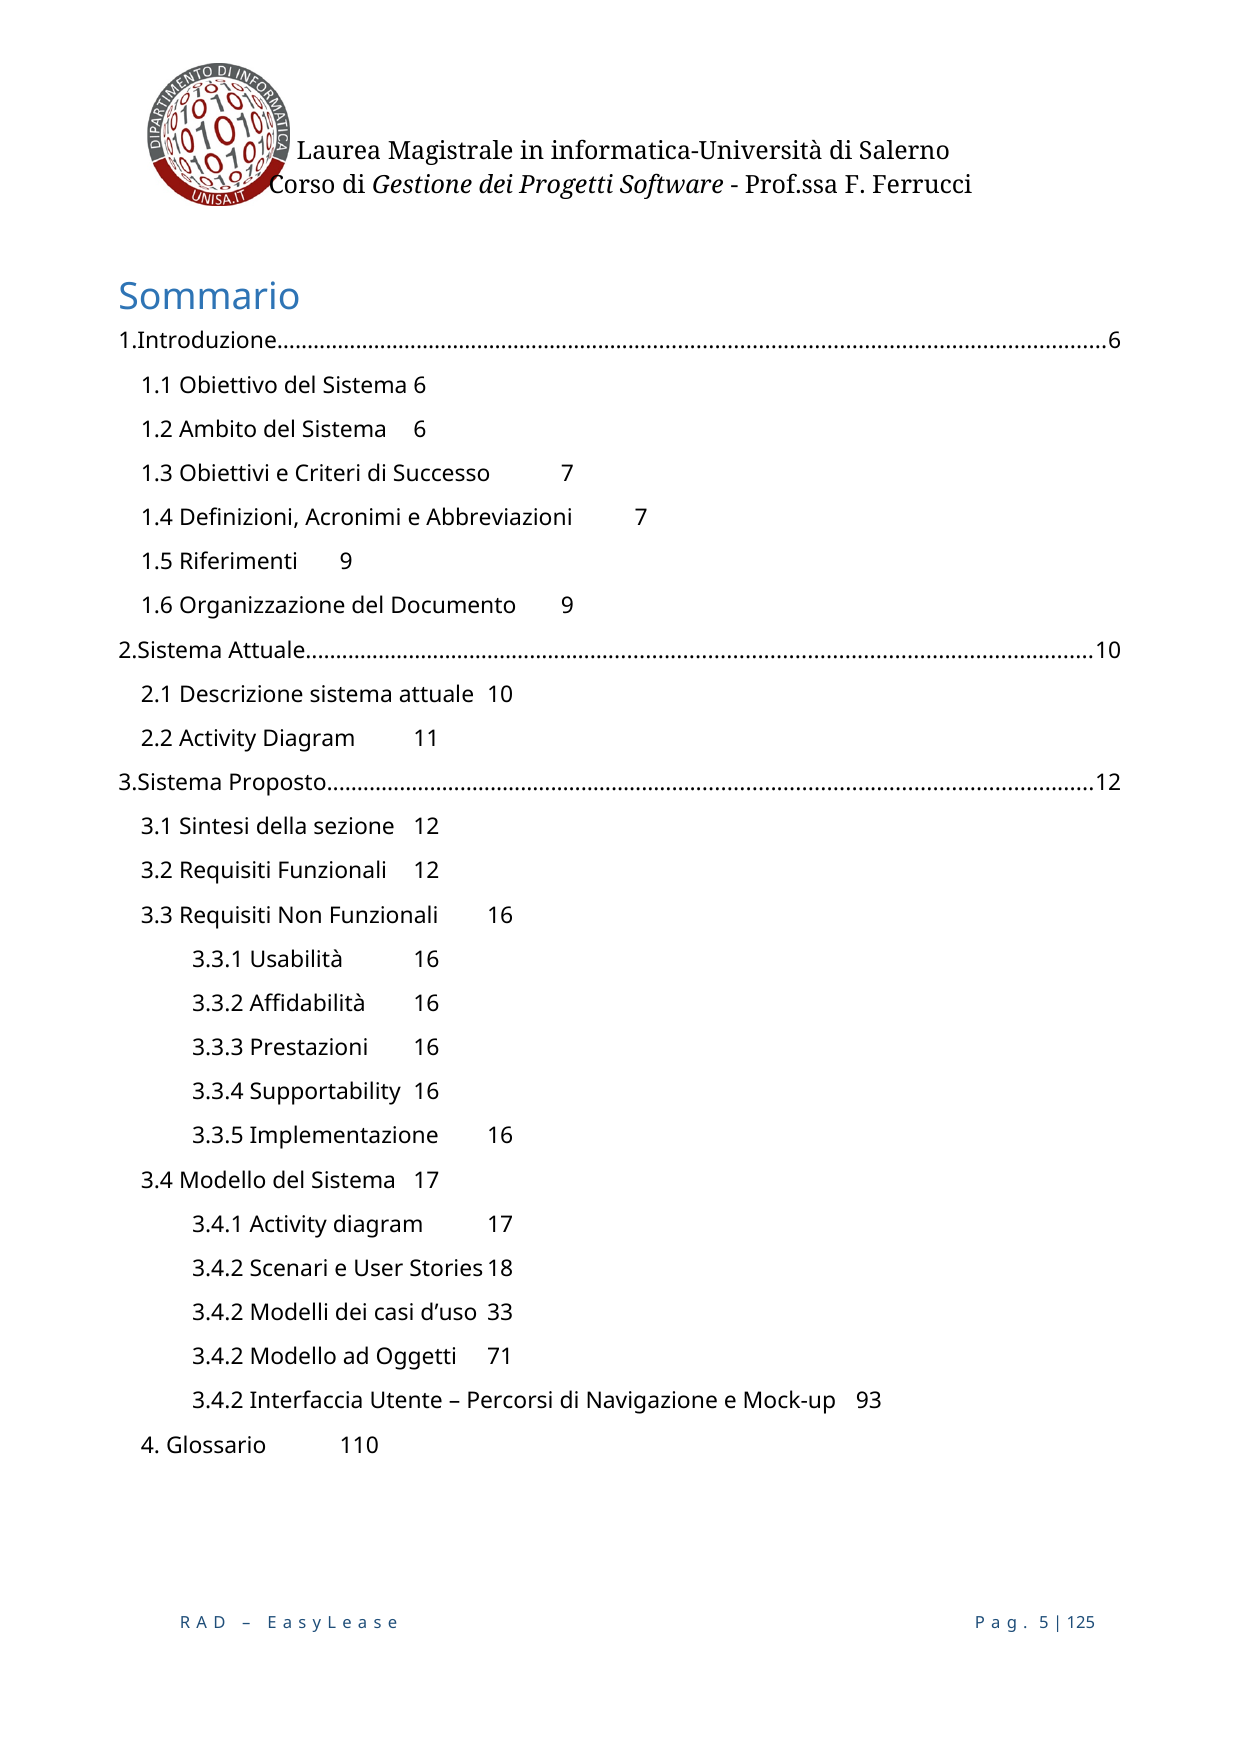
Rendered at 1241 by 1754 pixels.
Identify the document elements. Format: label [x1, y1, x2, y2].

picture [147, 63, 290, 206]
